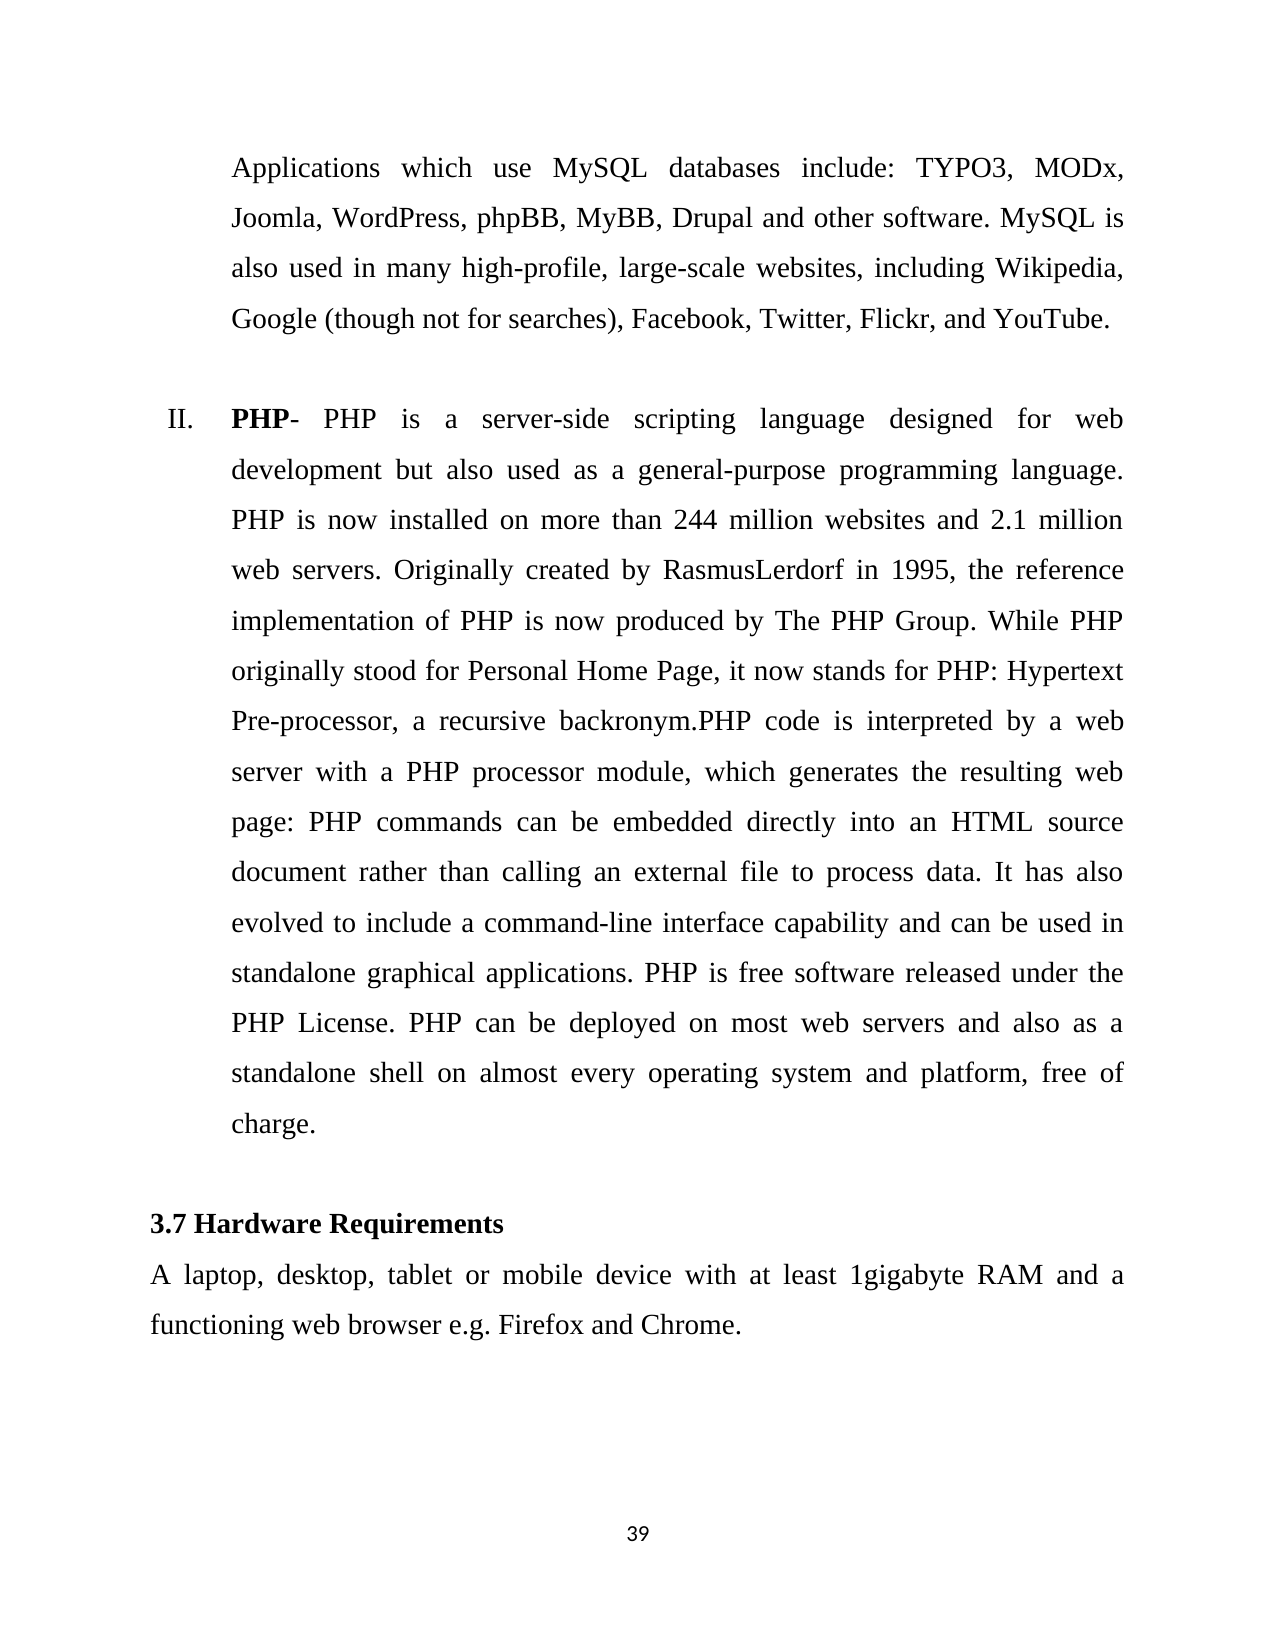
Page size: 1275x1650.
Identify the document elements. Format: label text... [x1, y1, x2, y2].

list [194, 150, 1125, 334]
text A laptop, desktop, tablet or mobile device with at least 1gigabyte RAM and a functioning web browser e.g. Firefox and Chrome. [150, 1257, 1125, 1341]
list PHP- PHP is a server-side scripting language designed for web development but also used as a general-purpose programming language. PHP is now installed on more than 244 million websites and 2.1 million web servers. Originally created by RasmusLerdorf in 1995, the reference implementation of PHP is now produced by The PHP Group. While PHP originally stood for Personal Home Page, it now stands for PHP: Hypertext Pre-processor, a recursive backronym.PHP code is interpreted by a web server with a PHP processor module, which generates the resulting web page: PHP commands can be embedded directly into an HTML source document rather than calling an external file to process data. It has also evolved to include a command-line interface capability and can be used in standalone graphical applications. PHP is free software released under the PHP License. PHP can be deployed on most web servers and also as a standalone shell on almost every operating system and platform, free of charge. [194, 402, 1125, 1139]
text 3.7 Hardware Requirements [150, 1207, 1125, 1240]
